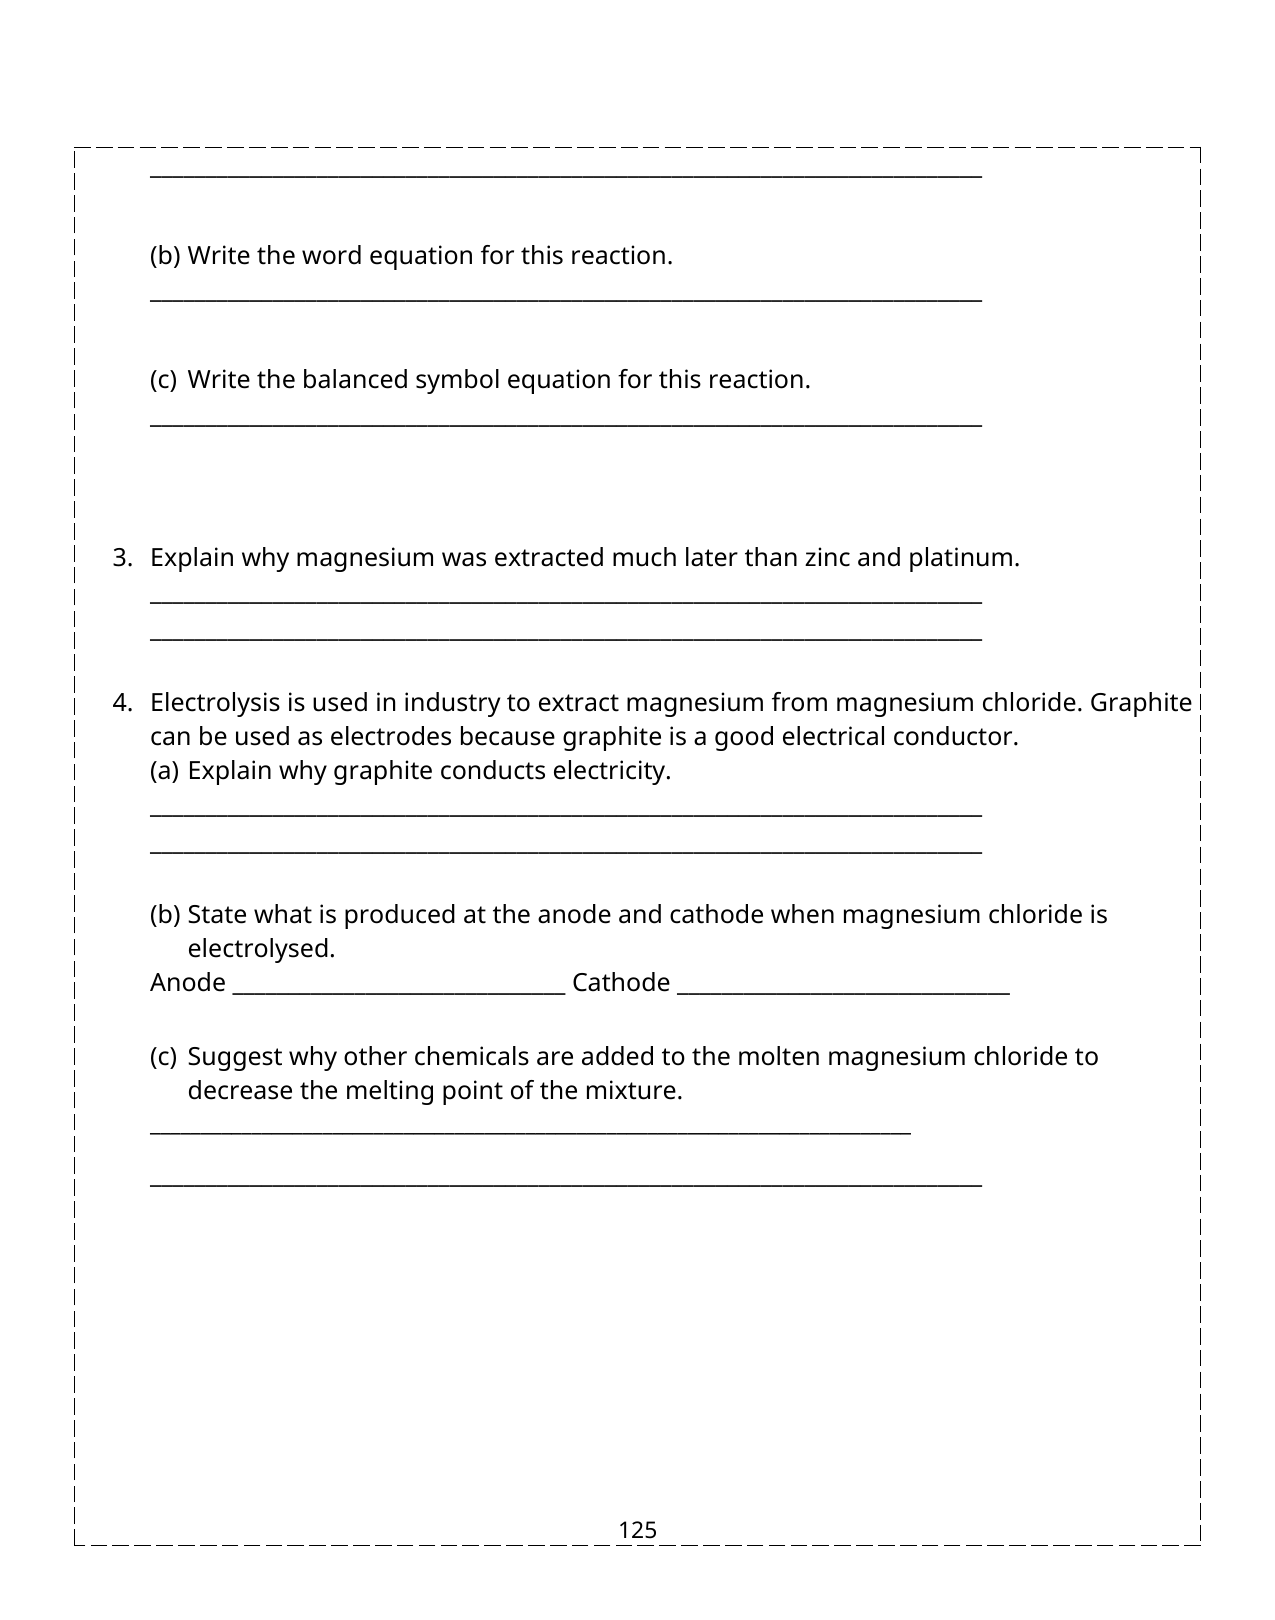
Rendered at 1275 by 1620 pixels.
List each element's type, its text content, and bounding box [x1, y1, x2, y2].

list State what is produced at the anode and cathode when magnesium chloride is electrolysed. [150, 897, 1200, 965]
list Write the word equation for this reaction. [150, 238, 1200, 272]
list Electrolysis is used in industry to extract magnesium from magnesium chloride. Graphite can be used as electrodes because graphite is a good electrical conductor. [112, 684, 1200, 752]
list ___________________________________________________________________________ [150, 396, 1200, 430]
list ___________________________________________________________________________ [150, 823, 1200, 857]
list ___________________________________________________________________________ [150, 611, 1200, 645]
list ___________________________________________________________________________ [150, 1157, 1200, 1191]
list ___________________________________________________________________________ [150, 574, 1200, 608]
list ___________________________________________________________________________ [150, 786, 1200, 821]
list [150, 148, 1200, 182]
list Suggest why other chemicals are added to the molten magnesium chloride to decrease the melting point of the mixture. [150, 1038, 1200, 1107]
text ___________________________________________________________________________ [112, 1107, 1200, 1138]
list Write the balanced symbol equation for this reaction. [150, 362, 1200, 396]
list Explain why graphite conducts electricity. [150, 752, 1200, 786]
list Explain why magnesium was extracted much later than zinc and platinum. [112, 540, 1200, 574]
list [150, 272, 1200, 306]
list Anode ______________________________ Cathode ______________________________ [150, 965, 1200, 999]
